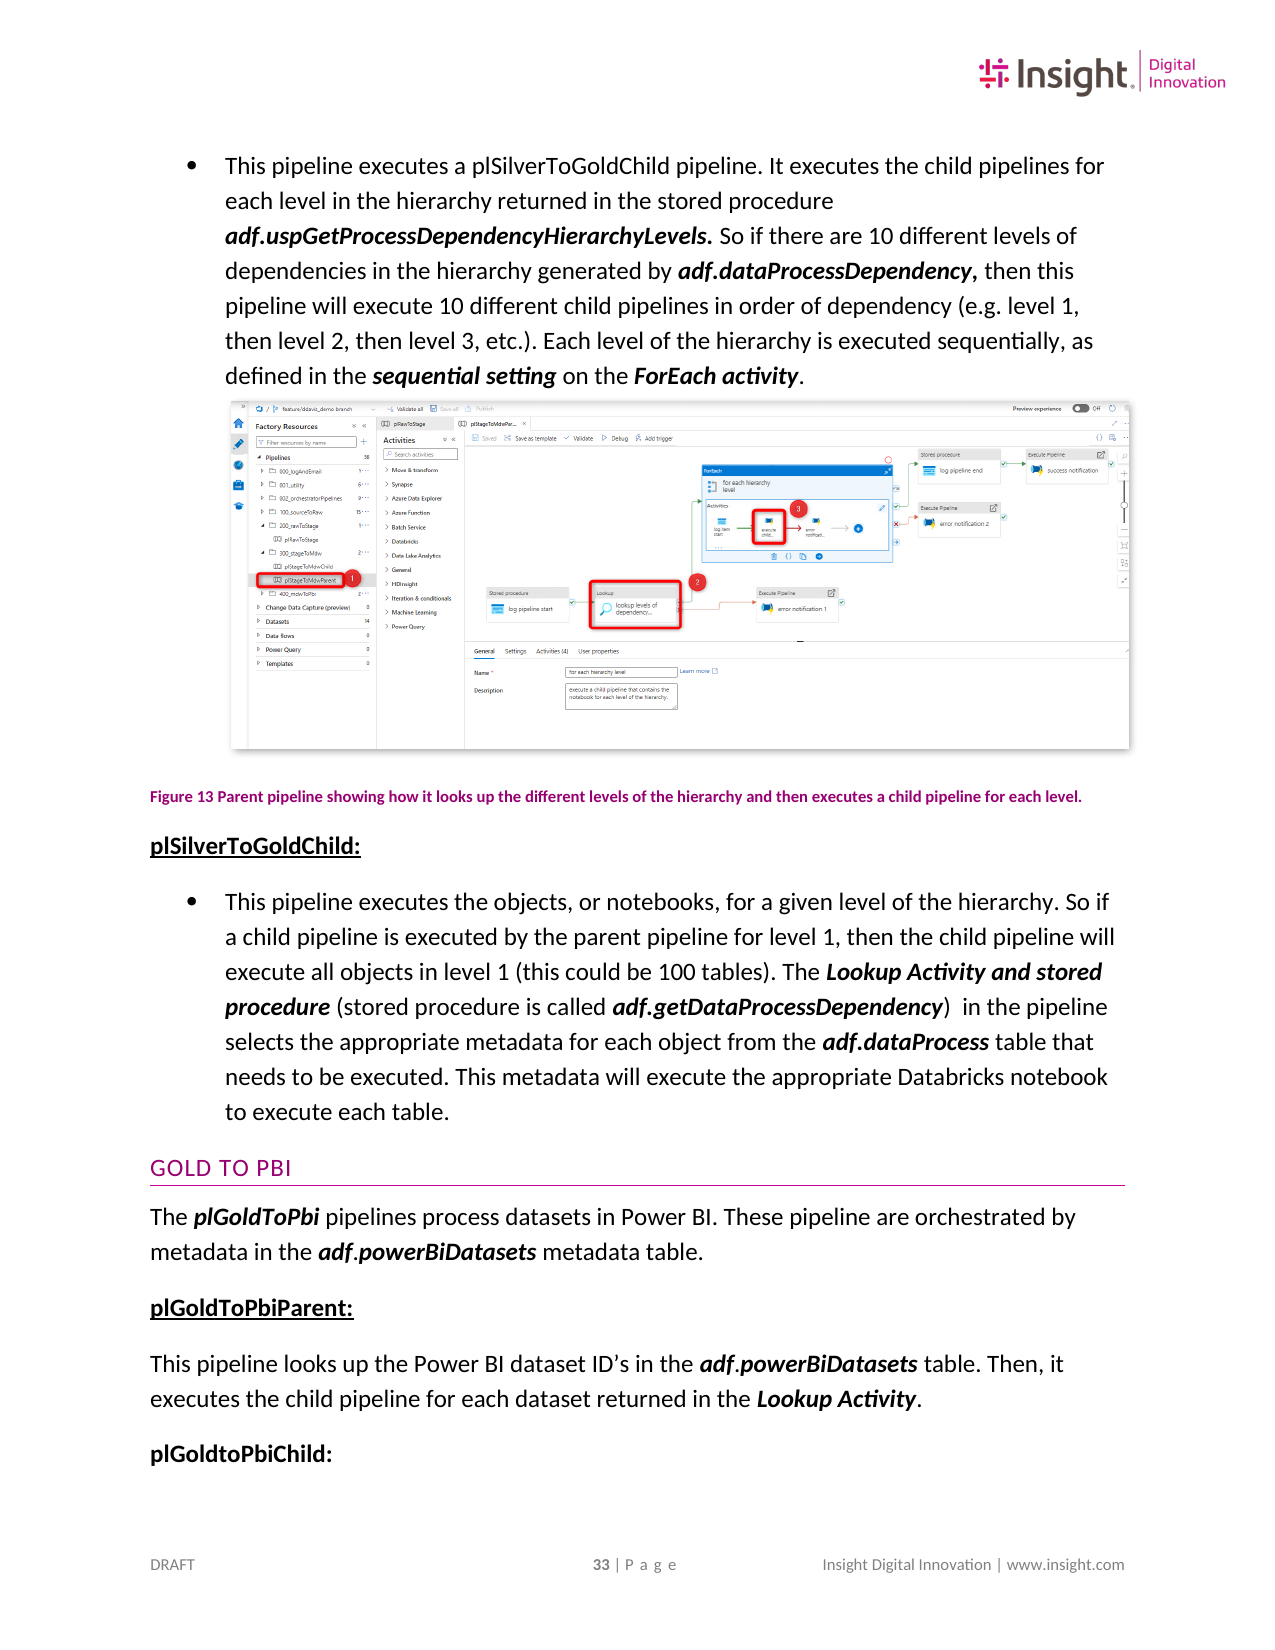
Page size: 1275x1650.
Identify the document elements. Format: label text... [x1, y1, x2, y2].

picture [961, 26, 1251, 116]
picture [231, 401, 1129, 749]
text plGoldtoPbiChild: [150, 1438, 1125, 1469]
text plSilverToGoldChild: [150, 830, 1125, 861]
text This pipeline looks up the Power BI dataset ID’s in the adf.powerBiDatasets table. Then, it executes the child pipeline for each dataset returned in the Lookup Activity. [150, 1348, 1125, 1413]
list This pipeline executes a plSilverToGoldChild pipeline. It executes the child pipelines for each level in the hierarchy returned in the stored procedure adf.uspGetProcessDependencyHierarchyLevels. So if there are 10 different levels of dependencies in the hierarchy generated by adf.dataProcessDependency, then this pipeline will execute 10 different child pipelines in order of dependency (e.g. level 1, then level 2, then level 3, etc.). Each level of the hierarchy is executed sequentially, as defined in the sequential setting on the ForEach activity. [187, 150, 1125, 391]
subtitle GOLD To PBI [150, 1152, 1125, 1185]
list This pipeline executes the objects, or notebooks, for a given level of the hierarchy. So if a child pipeline is executed by the parent pipeline for level 1, then the child pipeline will execute all objects in level 1 (this could be 100 tables). The Lookup Activity and stored procedure (stored procedure is called adf.getDataProcessDependency) in the pipeline selects the appropriate metadata for each object from the adf.dataProcess table that needs to be executed. This metadata will execute the appropriate Databricks notebook to execute each table. [187, 886, 1125, 1127]
text The plGoldToPbi pipelines process datasets in Power BI. These pipeline are orchestrated by metadata in the adf.powerBiDatasets metadata table. [150, 1201, 1125, 1267]
text plGoldToPbiParent: [150, 1292, 1125, 1322]
text Figure 13 Parent pipeline showing how it looks up the different levels of the hierarchy and then executes a child pipeline for each level. [150, 786, 1125, 806]
